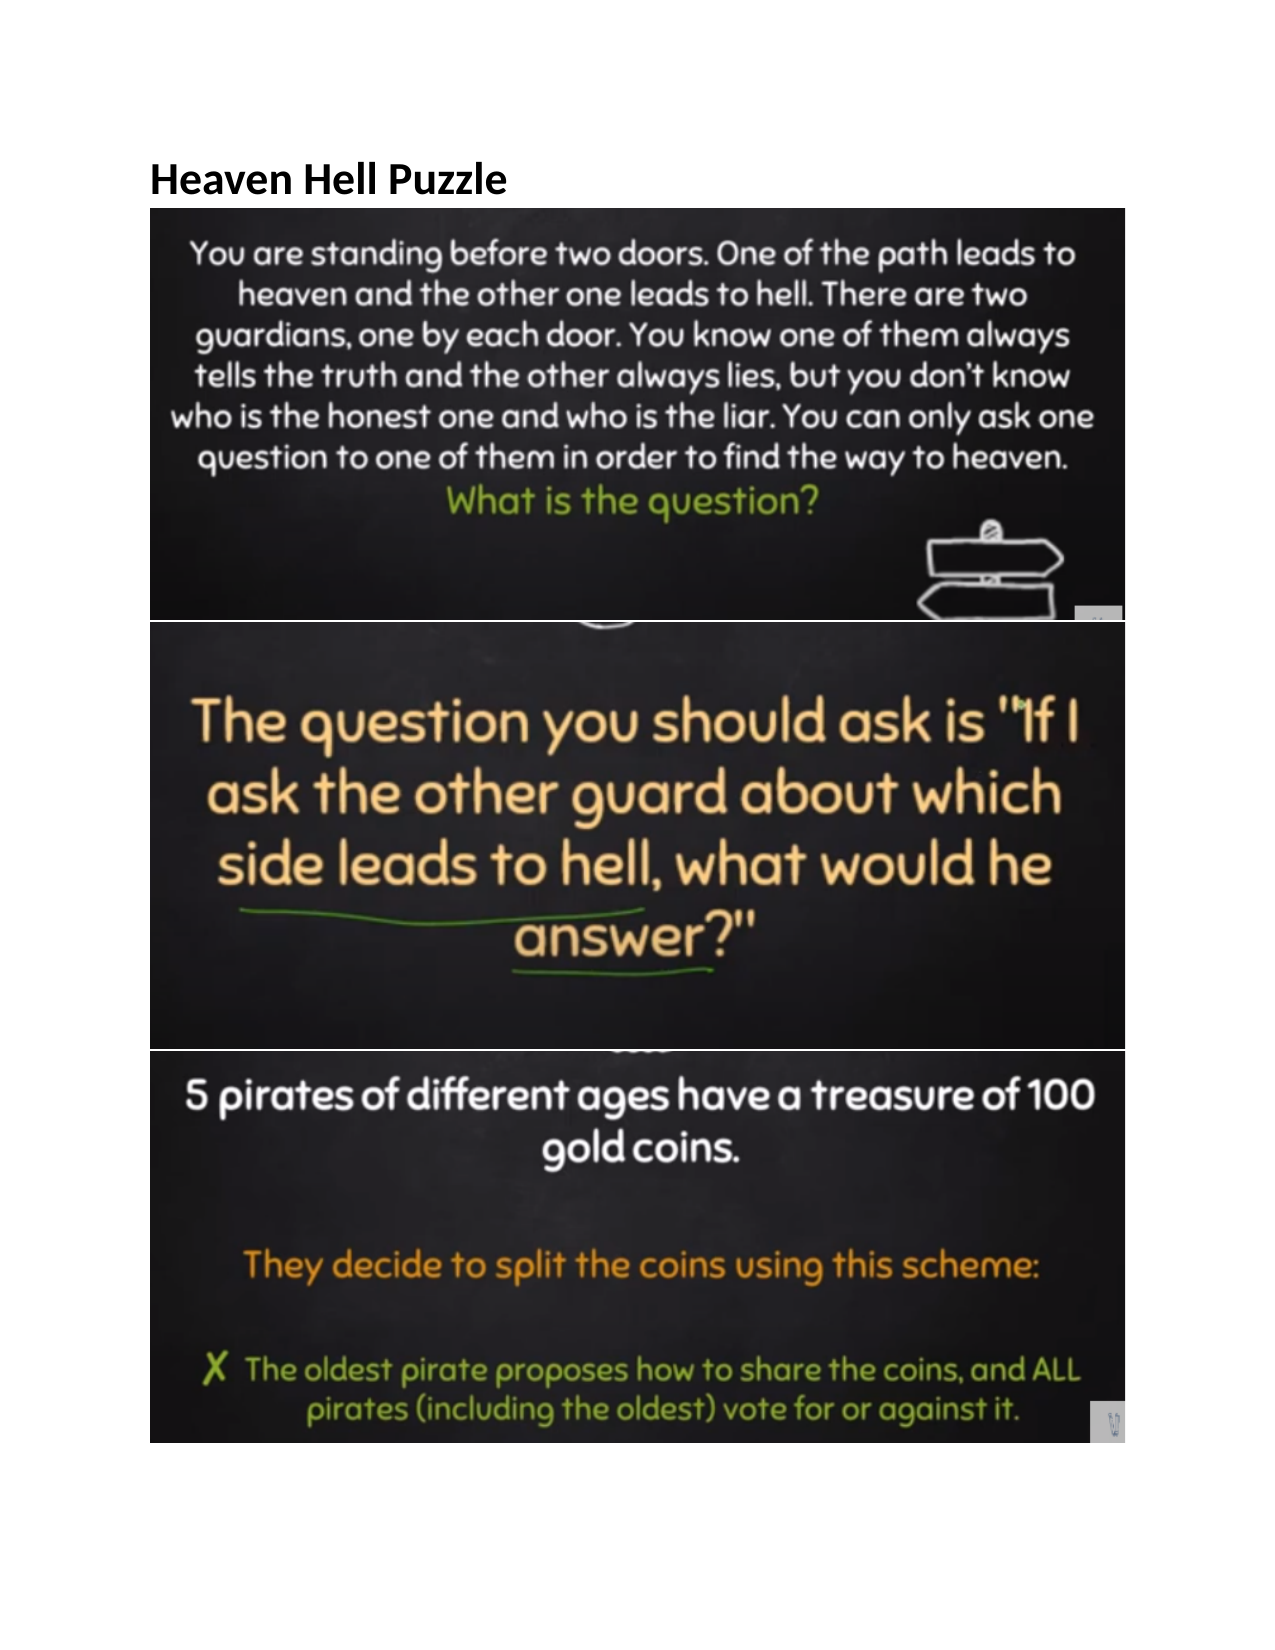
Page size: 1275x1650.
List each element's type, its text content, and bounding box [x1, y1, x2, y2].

text Heaven Hell Puzzle [150, 150, 1125, 208]
picture [150, 208, 1125, 620]
picture [150, 622, 1125, 1049]
picture [150, 1051, 1125, 1443]
